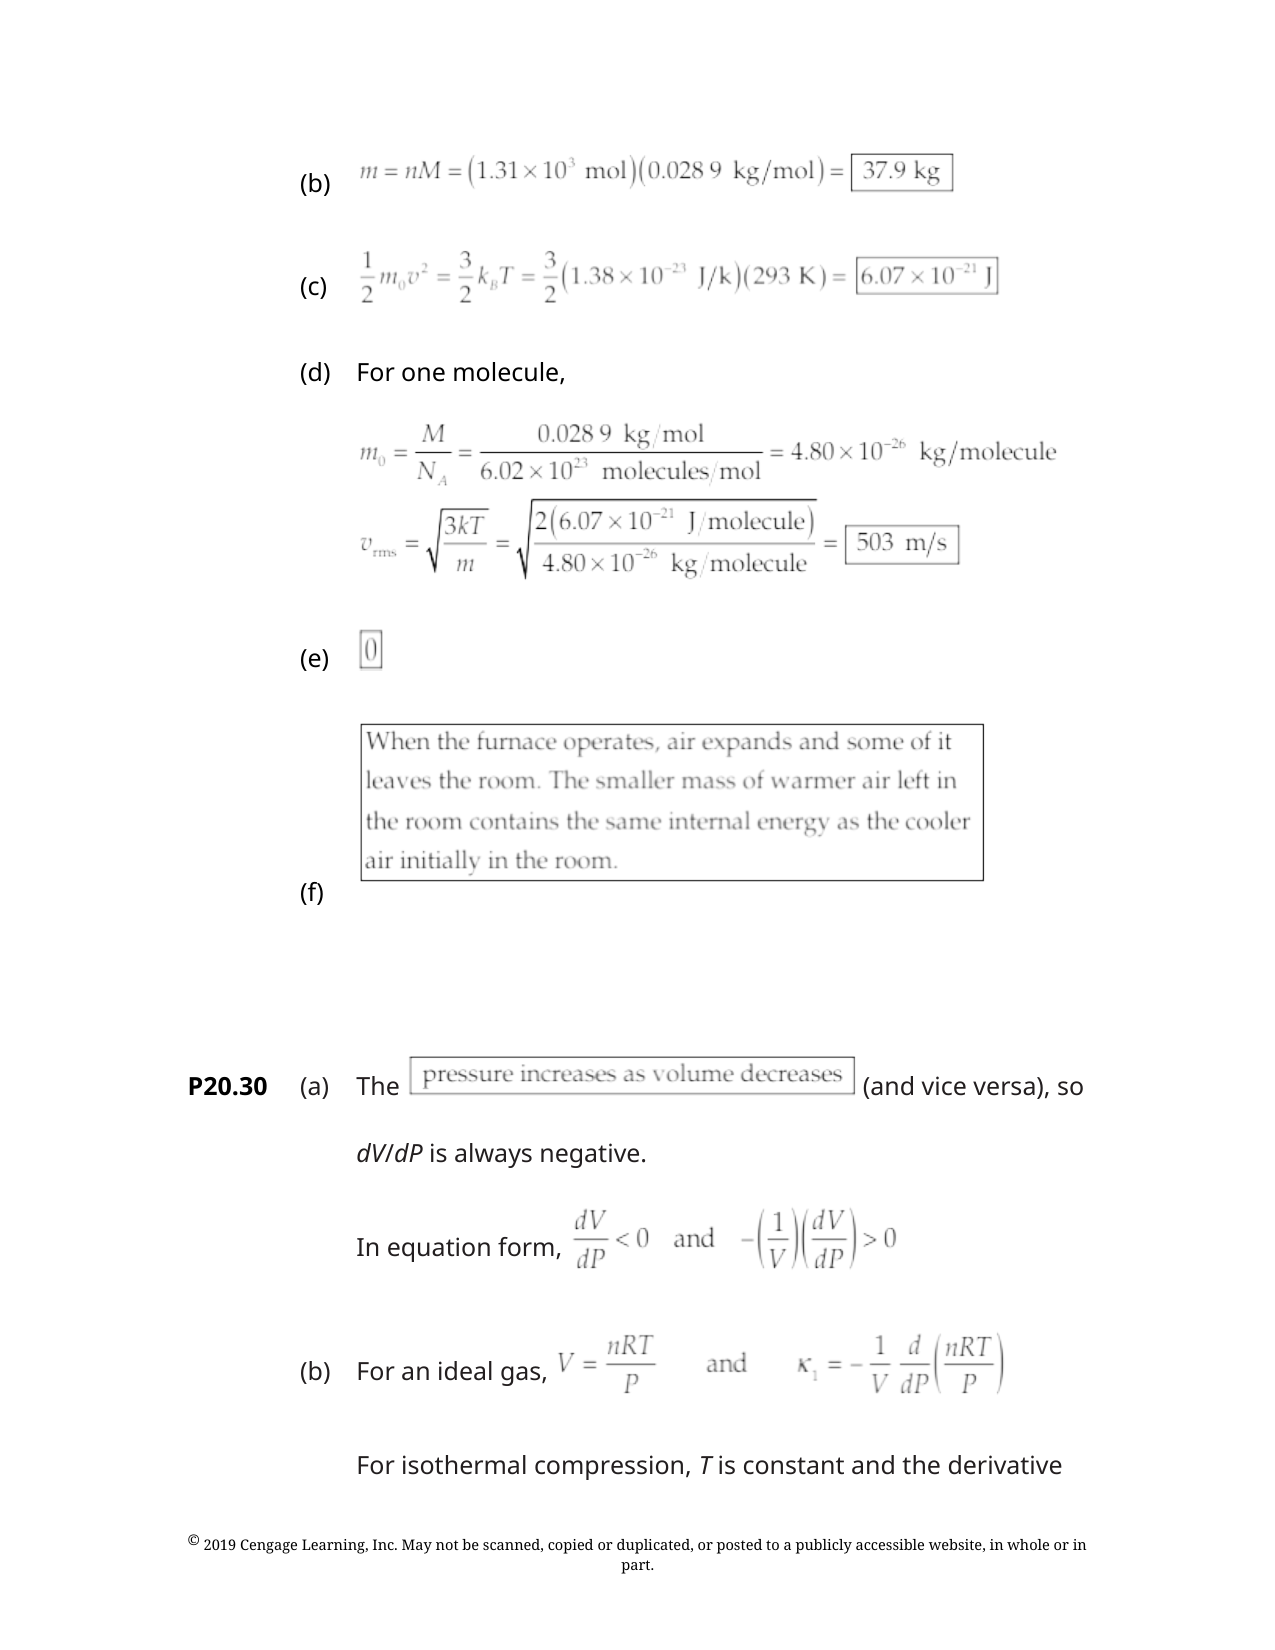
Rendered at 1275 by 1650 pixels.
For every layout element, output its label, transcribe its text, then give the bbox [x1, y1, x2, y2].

text (b) [187, 150, 1087, 216]
text (f) [187, 720, 1087, 984]
text P20.30 (a) The (and vice versa), so dV/dP is always negative. [187, 1053, 1087, 1169]
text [187, 1447, 1087, 1482]
text (c) [187, 245, 1087, 325]
text In equation form, [187, 1199, 1087, 1294]
text (e) [187, 625, 1087, 691]
text (b) For an ideal gas, [187, 1323, 1087, 1418]
text (d) For one molecule, [187, 355, 1087, 389]
